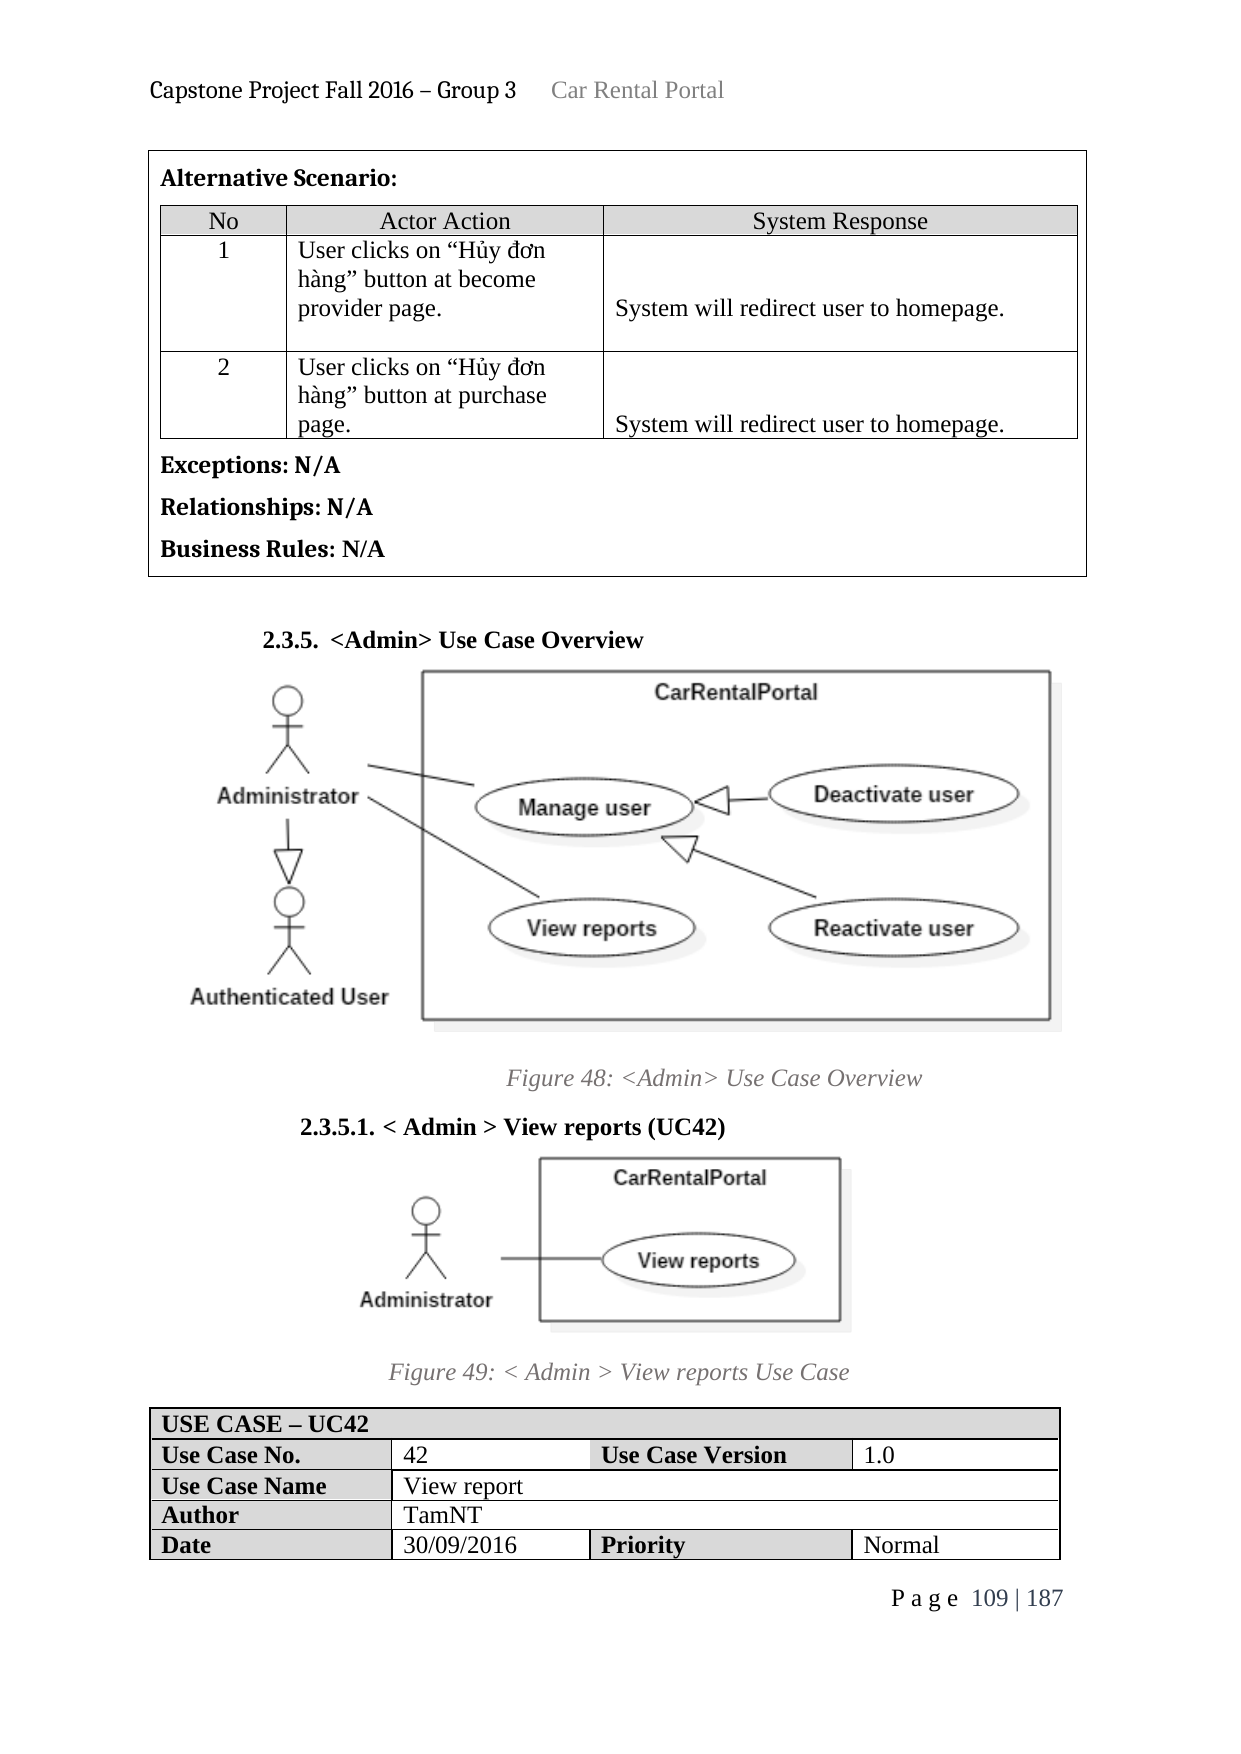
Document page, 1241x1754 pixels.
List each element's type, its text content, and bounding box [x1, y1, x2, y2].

table_cell Use Case Version [590, 1440, 852, 1469]
table_cell Author [151, 1501, 391, 1529]
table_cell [149, 151, 1086, 576]
picture [337, 1143, 903, 1339]
table_cell 1.0 [853, 1438, 1059, 1469]
text Figure 49: < Admin > View reports Use Case [150, 1357, 1090, 1386]
table_cell Use Case Name [151, 1470, 391, 1499]
table_cell 42 [392, 1440, 589, 1469]
subtitle <Admin> Use Case Overview [262, 625, 1090, 653]
table_cell Use Case No. [151, 1439, 391, 1469]
subtitle < Admin > View reports (UC42) [300, 1112, 1090, 1141]
table_cell 30/09/2016 [393, 1530, 589, 1559]
picture [166, 655, 1074, 1044]
table_header USE CASE – UC42 [151, 1409, 1059, 1438]
table_cell View report [393, 1469, 1059, 1499]
table_cell Normal [853, 1529, 1059, 1559]
table_cell Date [151, 1530, 391, 1559]
table_cell Priority [591, 1530, 851, 1559]
table_cell TamNT [392, 1500, 1059, 1529]
text Figure 48: <Admin> Use Case Overview [469, 1063, 1090, 1091]
